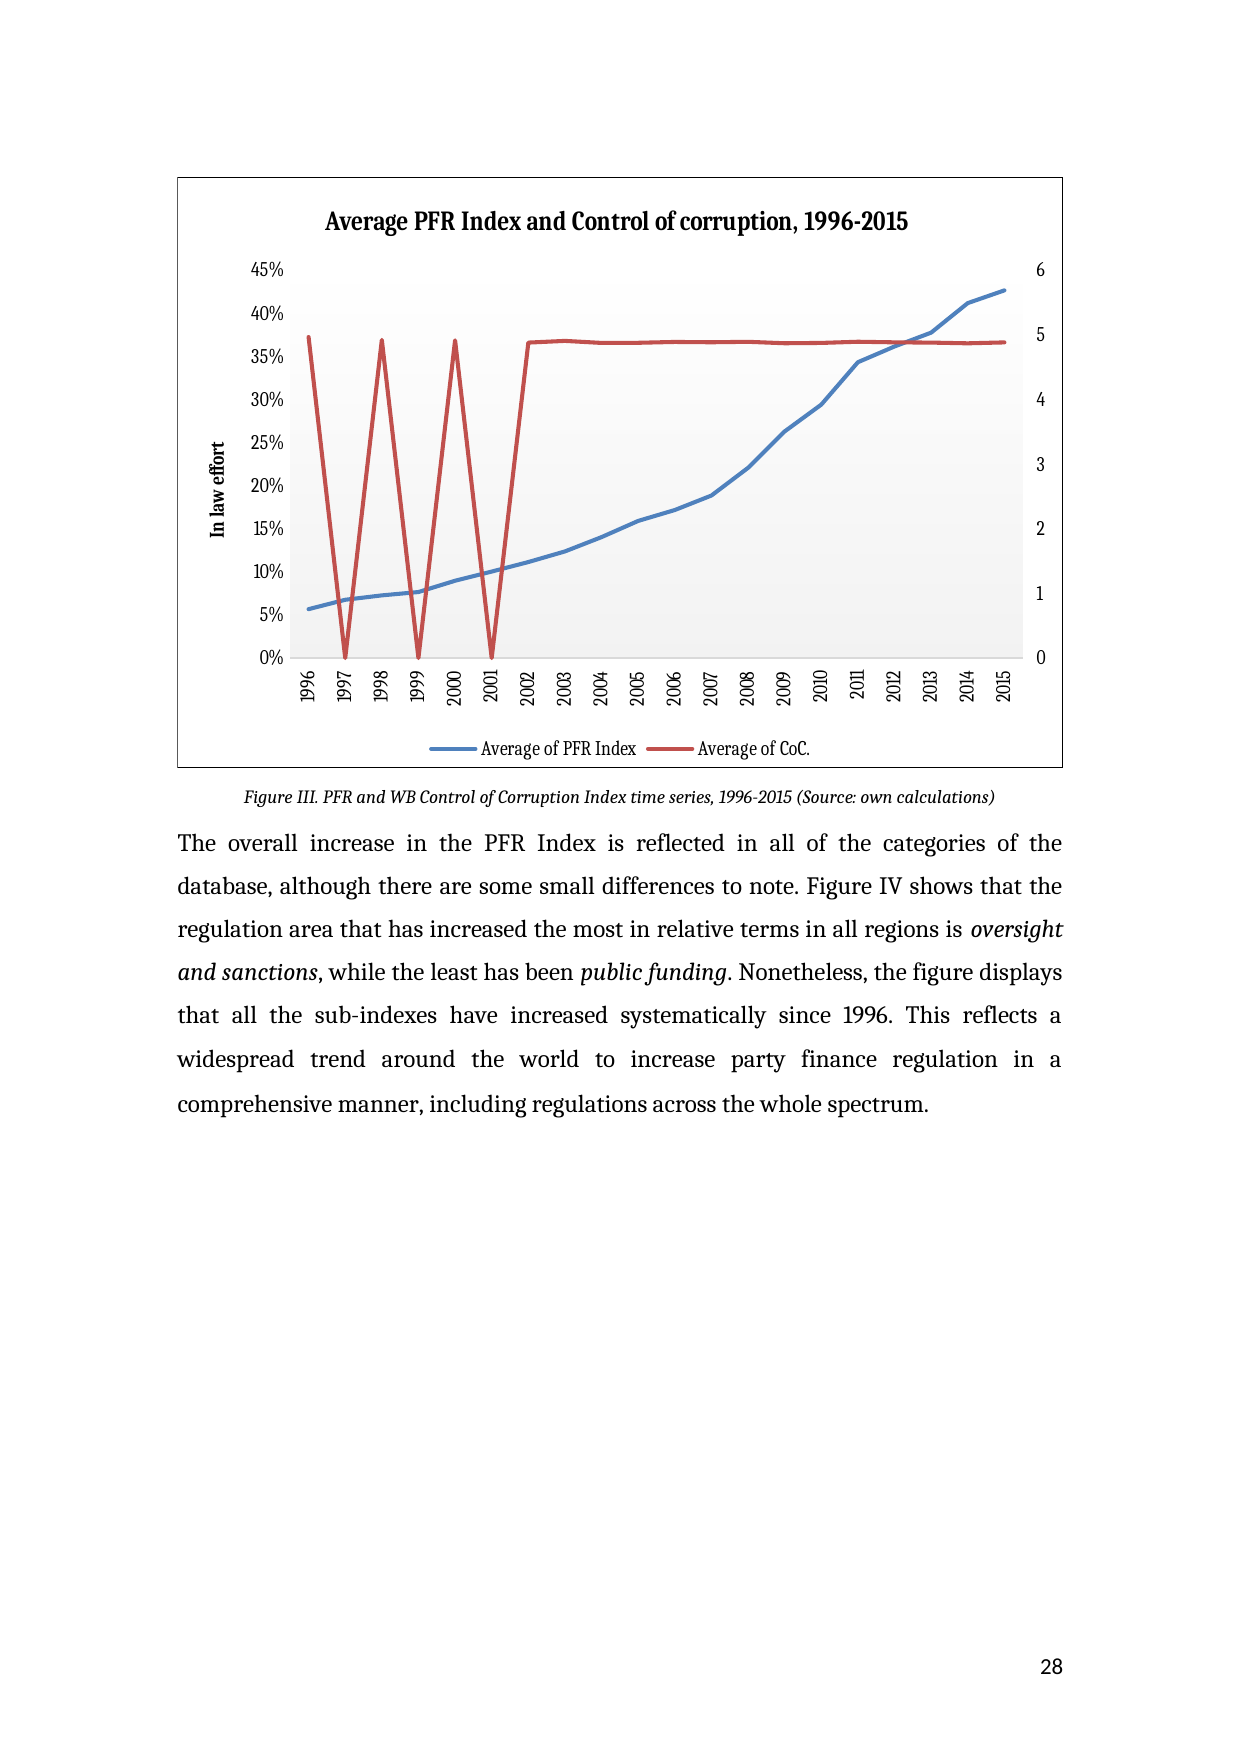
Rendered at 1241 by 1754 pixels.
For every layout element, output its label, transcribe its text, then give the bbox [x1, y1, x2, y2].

text Figure III. PFR and WB Control of Corruption Index time series, 1996-2015 (Source: own calculations) [177, 786, 1063, 808]
text The overall increase in the PFR Index is reflected in all of the categories of the database, although there are some small differences to note. Figure IV shows that the regulation area that has increased the most in relative terms in all regions is oversight and sanctions, while the least has been public funding. Nonetheless, the figure displays that all the sub-indexes have increased systematically since 1996. This reflects a widespread trend around the world to increase party finance regulation in a comprehensive manner, including regulations across the whole spectrum. [177, 829, 1063, 1119]
